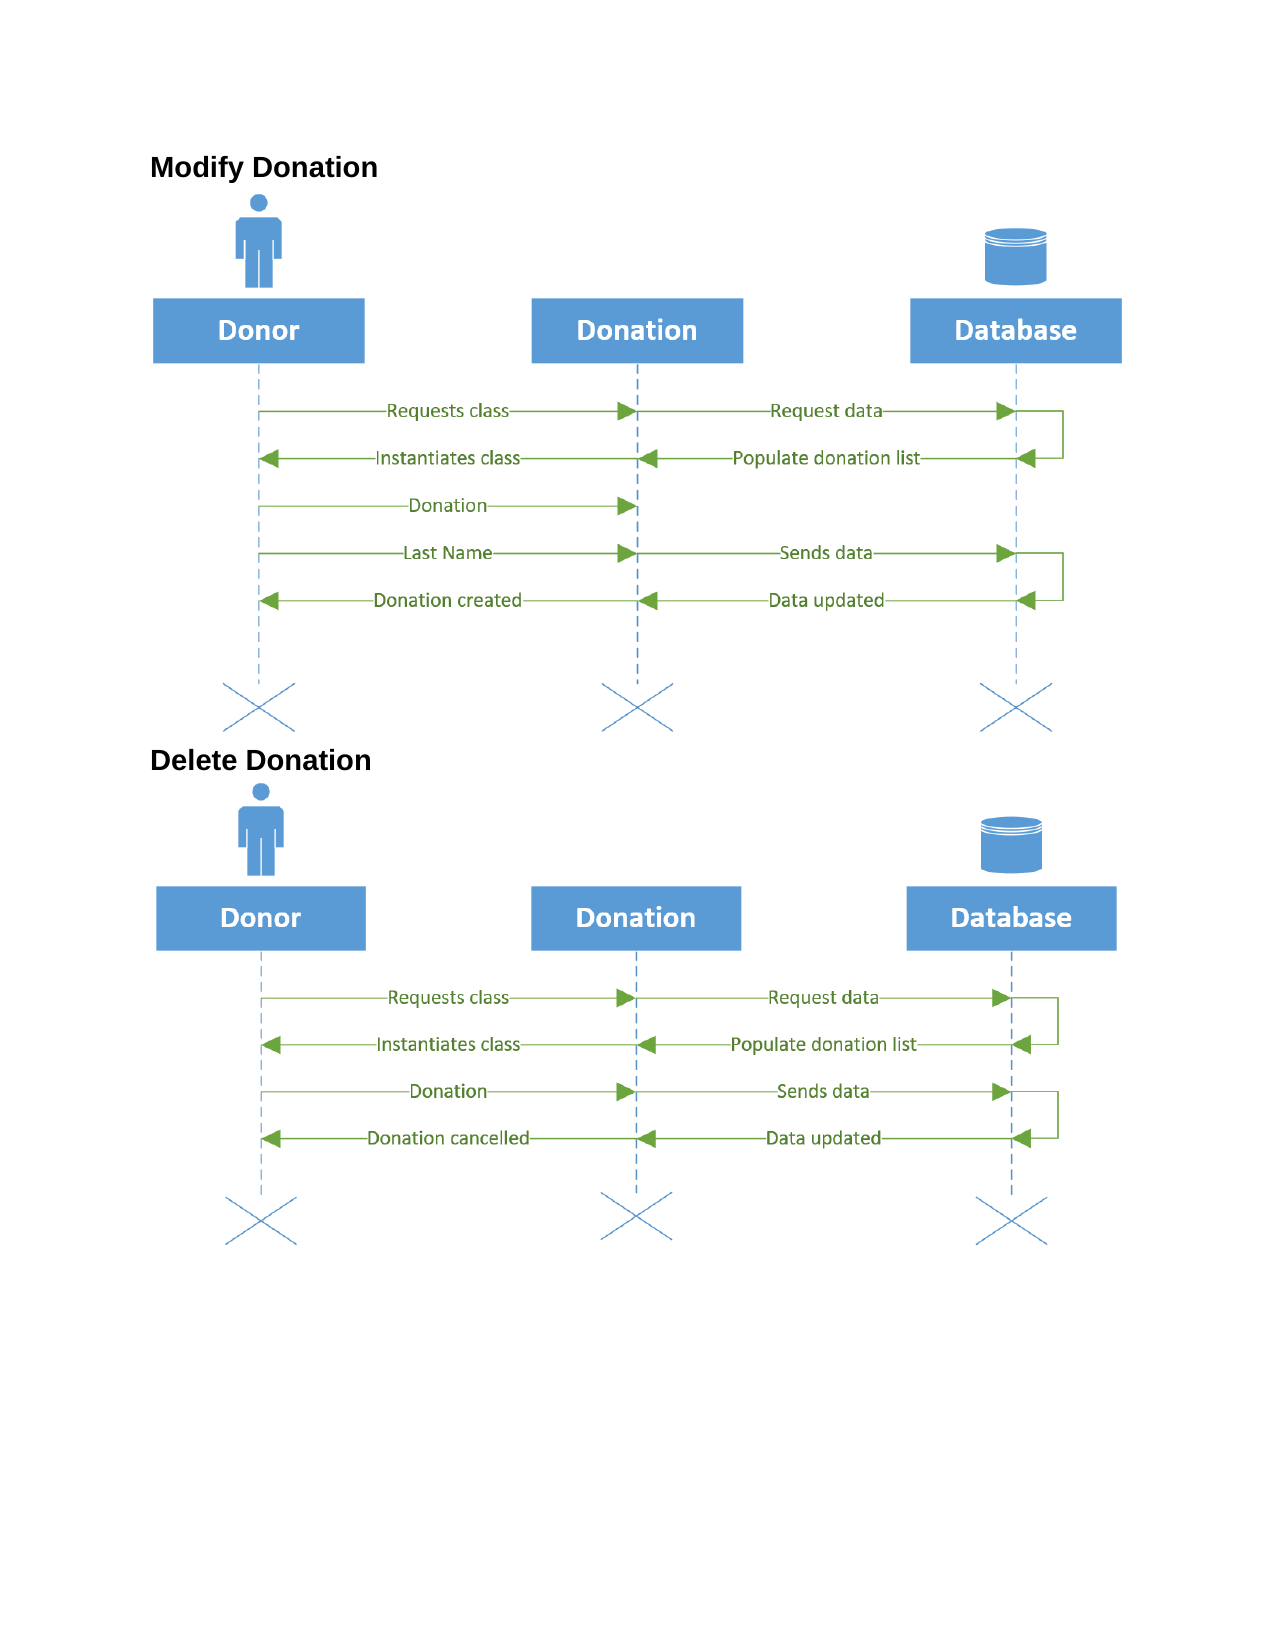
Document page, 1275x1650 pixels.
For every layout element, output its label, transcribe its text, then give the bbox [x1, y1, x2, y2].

picture [150, 183, 1125, 743]
title Delete Donation [150, 743, 1125, 776]
picture [150, 776, 1125, 1263]
title Modify Donation [150, 150, 1125, 183]
